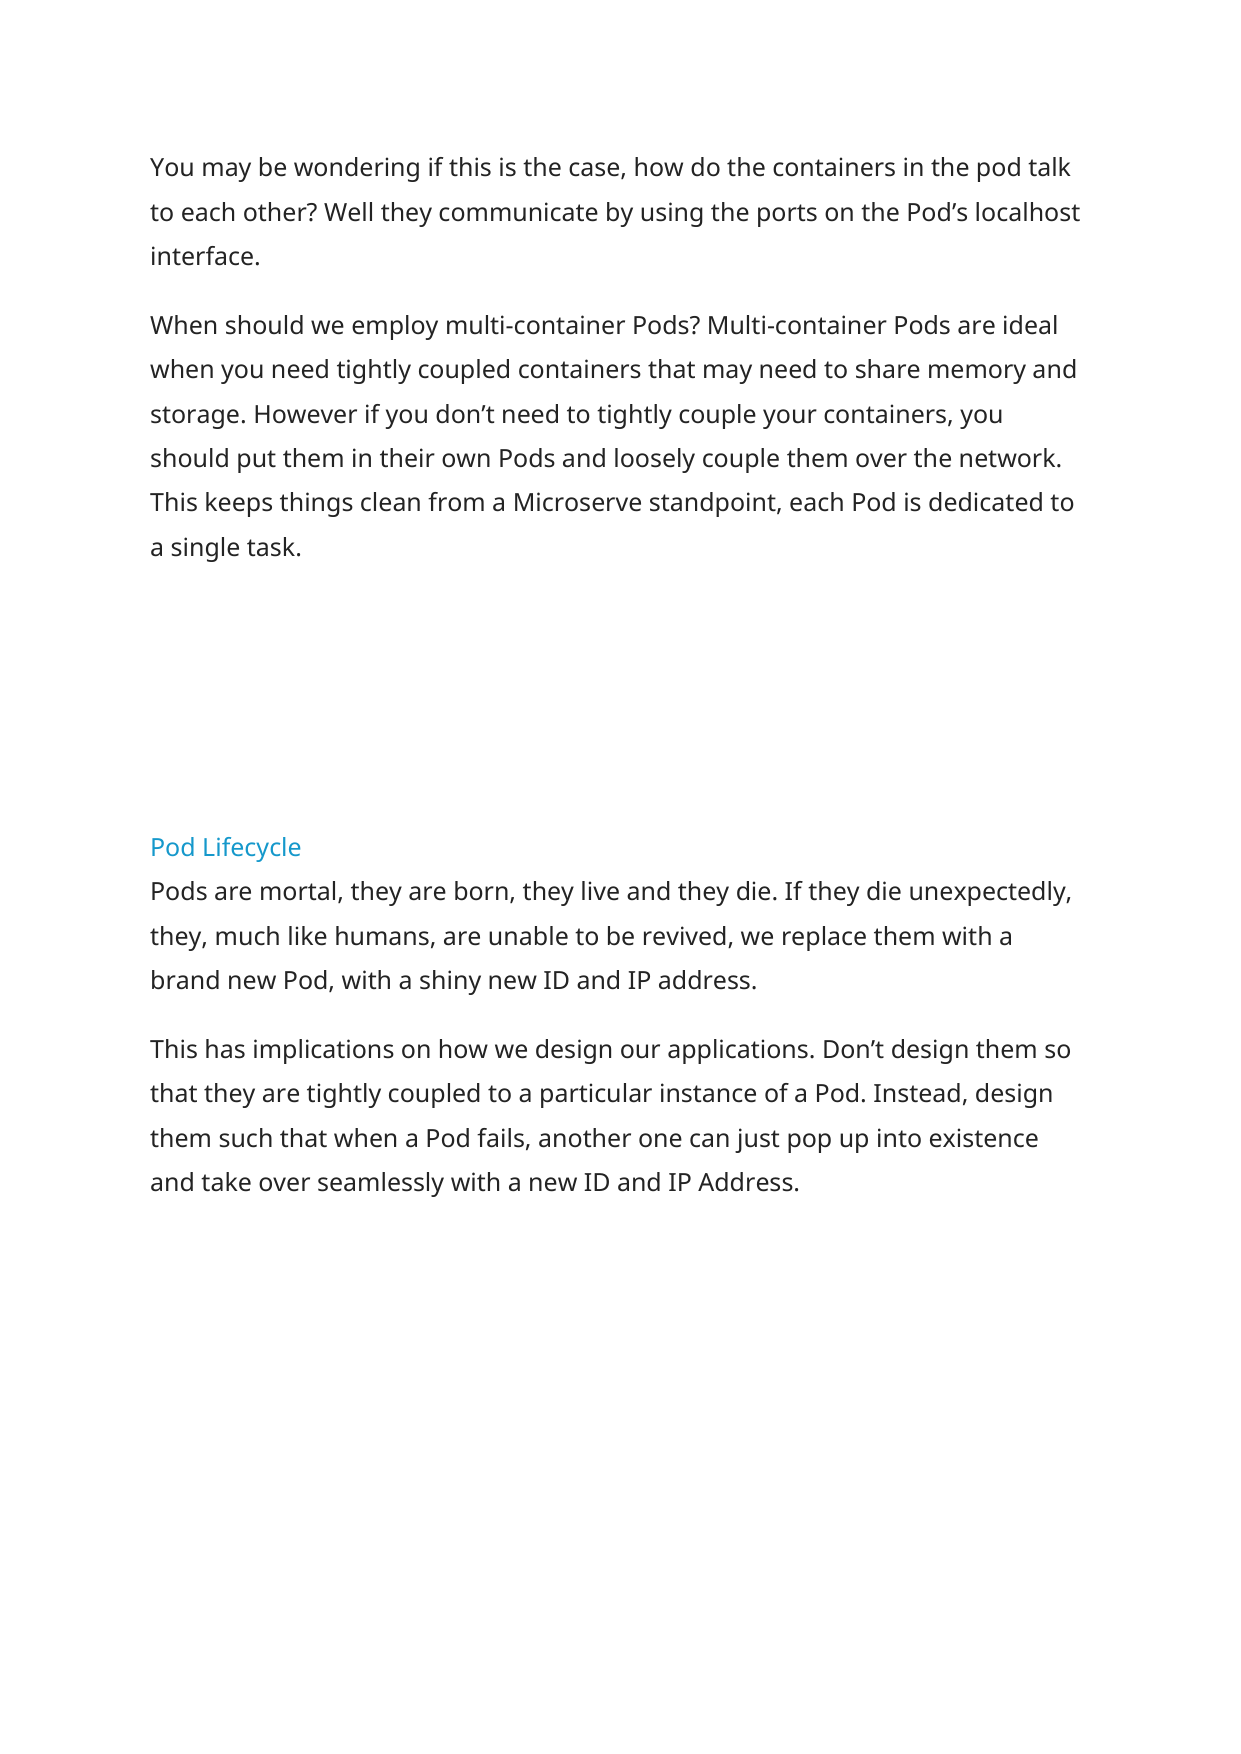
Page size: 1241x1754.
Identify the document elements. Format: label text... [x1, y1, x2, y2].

text When should we employ multi-container Pods? Multi-container Pods are ideal when you need tightly coupled containers that may need to share memory and storage. However if you don’t need to tightly couple your containers, you should put them in their own Pods and loosely couple them over the network. This keeps things clean from a Microserve standpoint, each Pod is dedicated to a single task. [150, 308, 1090, 563]
subtitle Pod Lifecycle [150, 830, 1090, 864]
text You may be wondering if this is the case, how do the containers in the pod talk to each other? Well they communicate by using the ports on the Pod’s localhost interface. [150, 150, 1090, 273]
text Pods are mortal, they are born, they live and they die. If they die unexpectedly, they, much like humans, are unable to be revived, we replace them with a brand new Pod, with a shiny new ID and IP address. [150, 874, 1090, 997]
text This has implications on how we design our applications. Don’t design them so that they are tightly coupled to a particular instance of a Pod. Instead, design them such that when a Pod fails, another one can just pop up into existence and take over seamlessly with a new ID and IP Address. [150, 1032, 1090, 1199]
